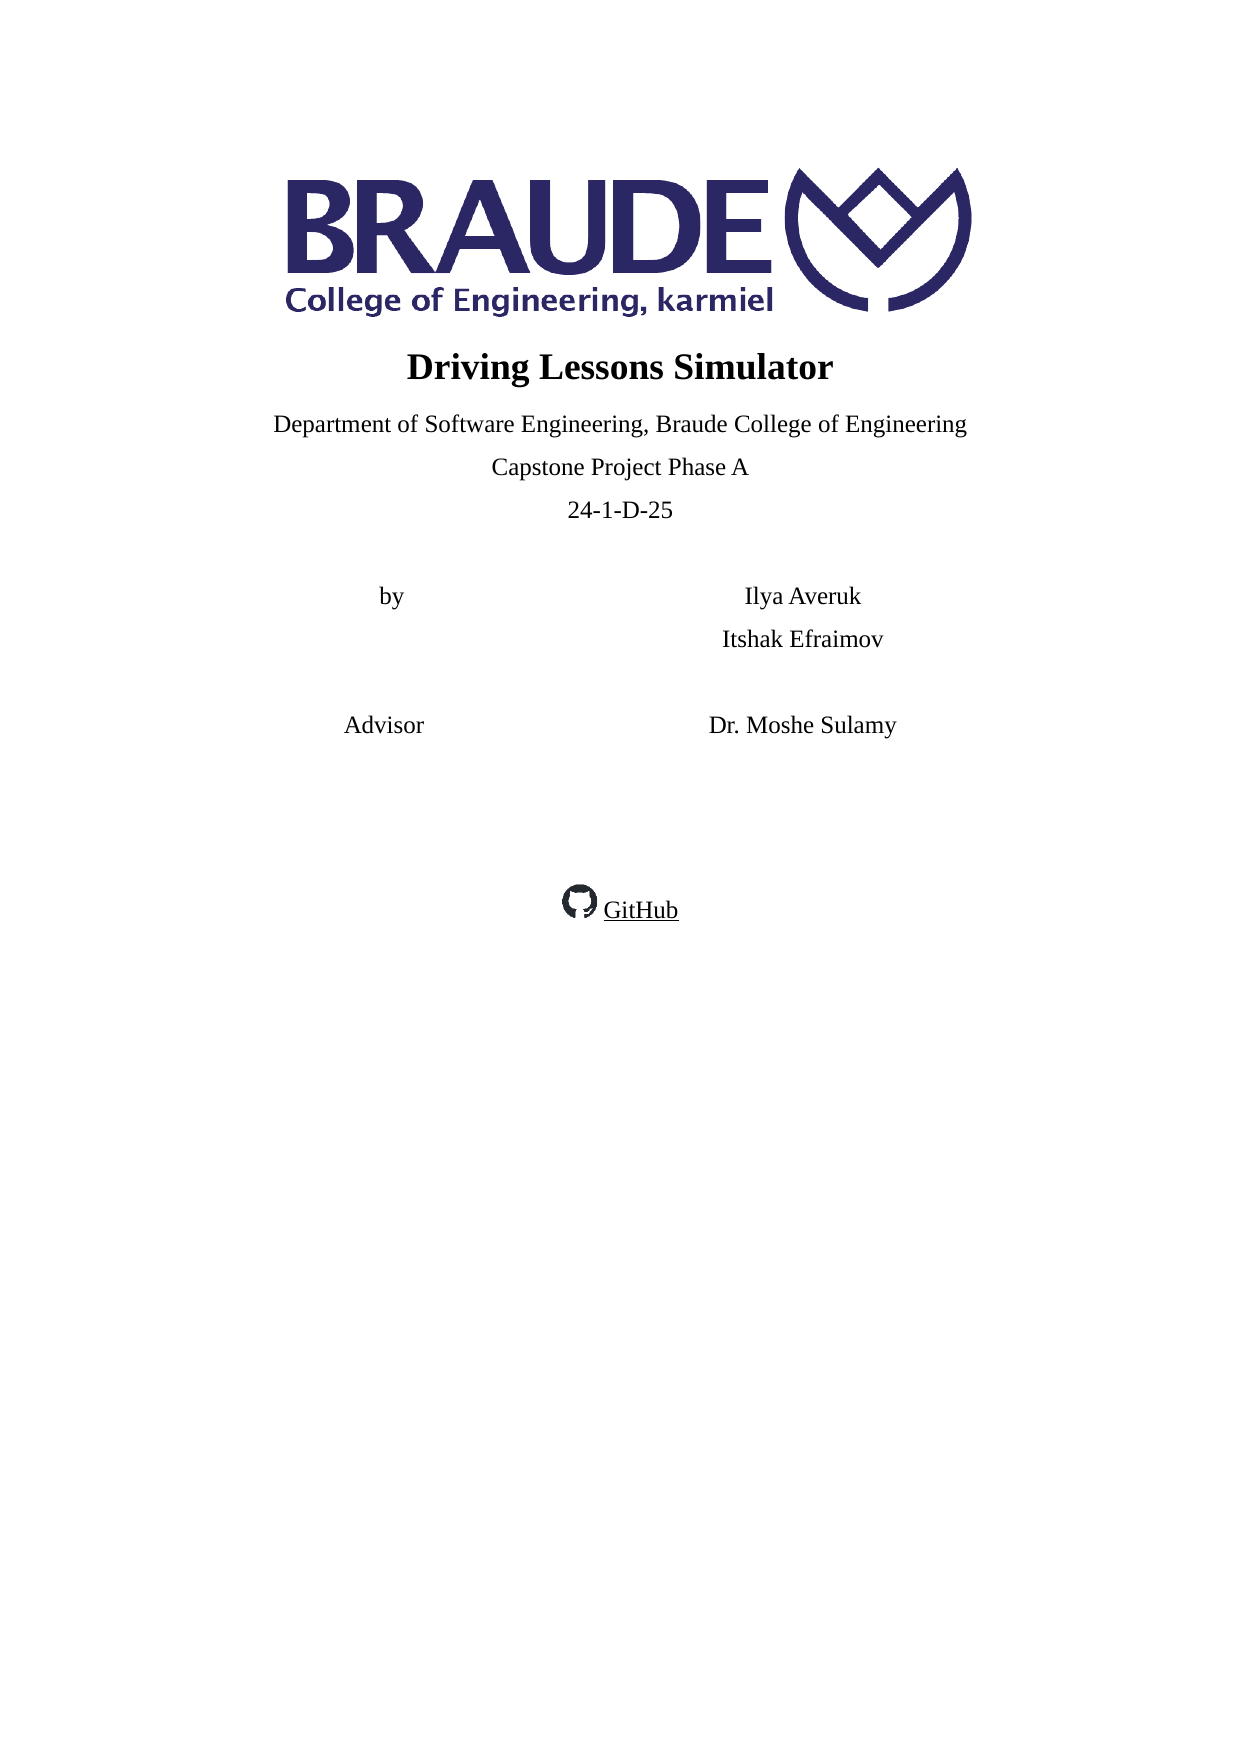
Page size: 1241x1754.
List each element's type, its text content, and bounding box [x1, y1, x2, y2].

text by Ilya Averuk [150, 581, 1090, 610]
text Itshak Efraimov [150, 624, 1090, 653]
text Department of Software Engineering, Braude College of Engineering Capstone Project Phase A 24-1-D-25 [150, 409, 1090, 524]
picture [247, 150, 993, 327]
text GitHub [150, 883, 1090, 924]
text Driving Lessons Simulator [150, 344, 1090, 387]
picture [562, 883, 598, 919]
text Advisor Dr. Moshe Sulamy [150, 711, 1090, 739]
